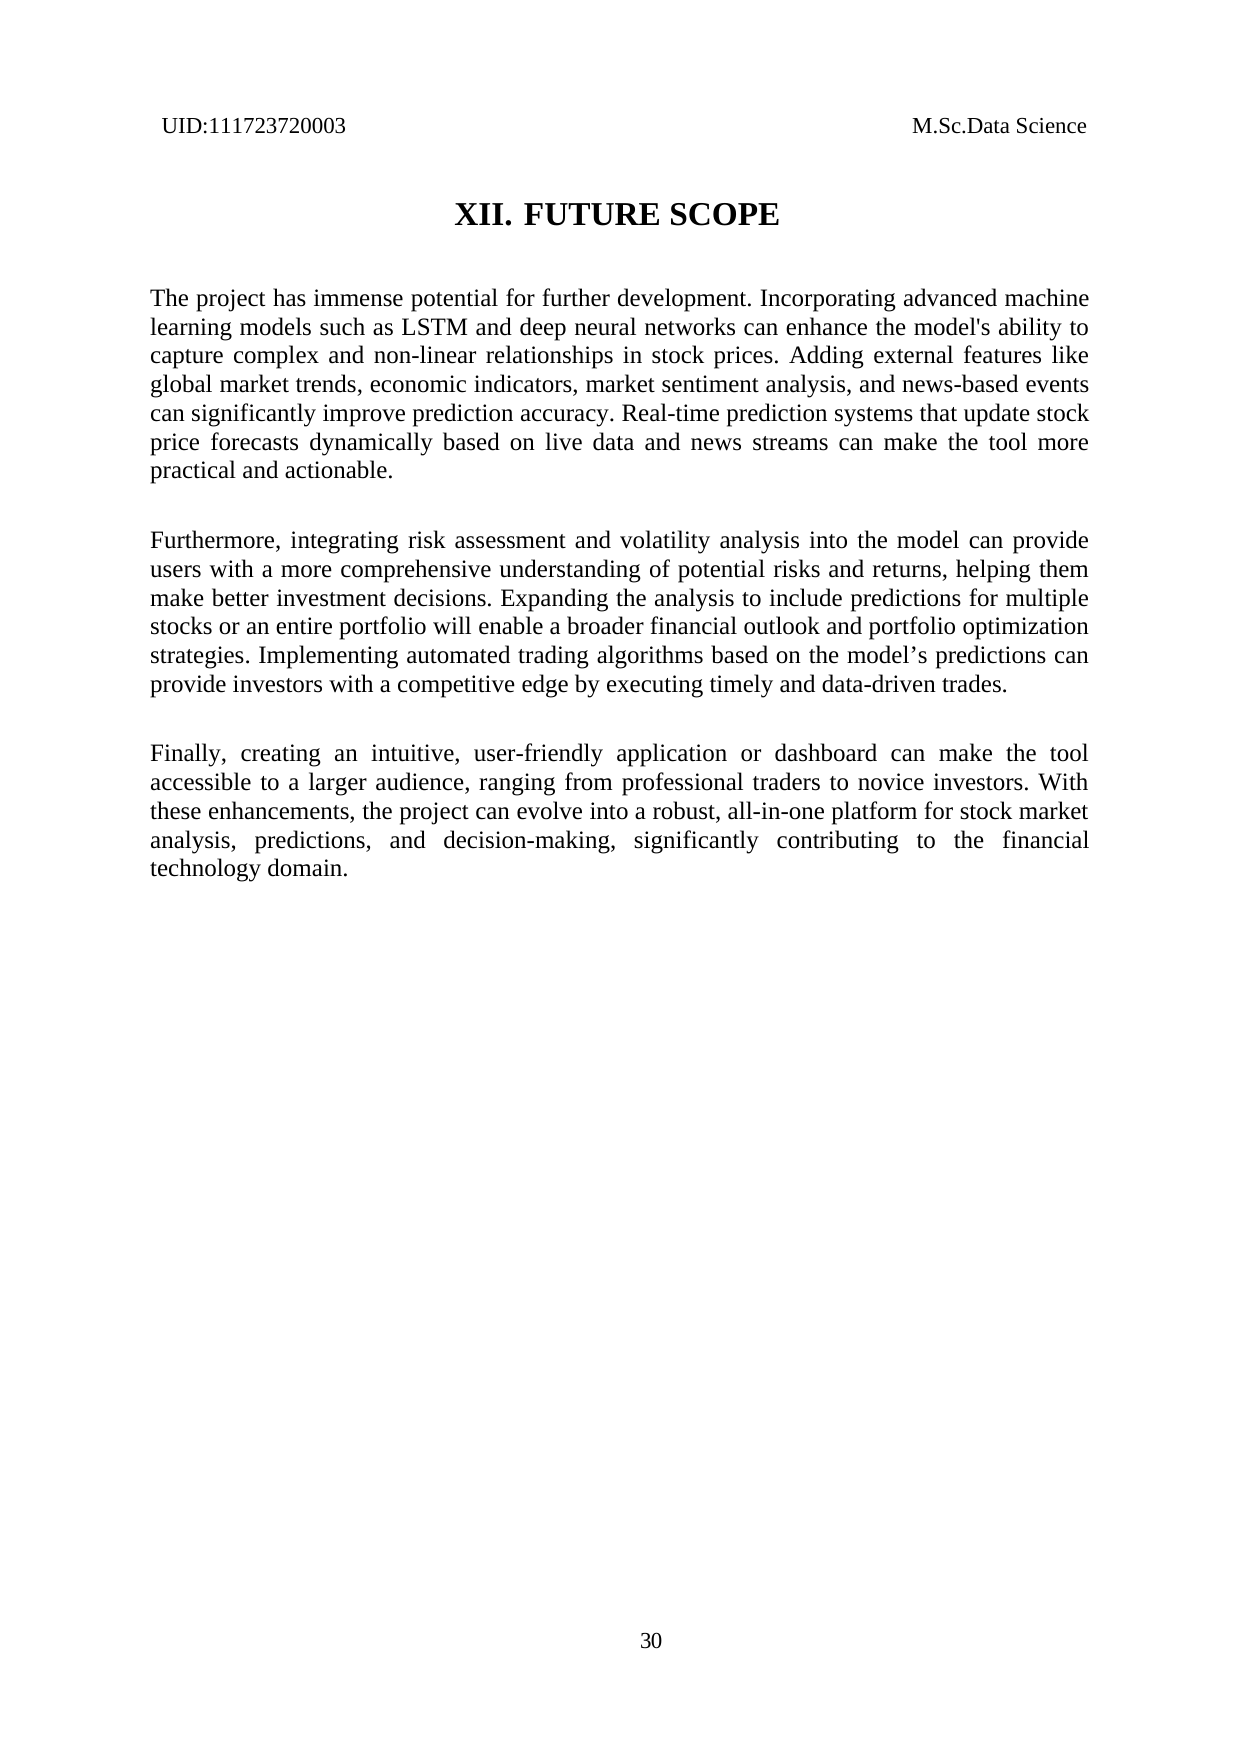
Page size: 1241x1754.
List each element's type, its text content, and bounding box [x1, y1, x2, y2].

text The project has immense potential for further development. Incorporating advanced machine learning models such as LSTM and deep neural networks can enhance the model's ability to capture complex and non-linear relationships in stock prices. Adding external features like global market trends, economic indicators, market sentiment analysis, and news-based events can significantly improve prediction accuracy. Real-time prediction systems that update stock price forecasts dynamically based on live data and news streams can make the tool more practical and actionable. [150, 283, 1090, 484]
list FUTURE SCOPE [144, 194, 1090, 233]
text Finally, creating an intuitive, user-friendly application or dashboard can make the tool accessible to a larger audience, ranging from professional traders to novice investors. With these enhancements, the project can evolve into a robust, all-in-one platform for stock market analysis, predictions, and decision-making, significantly contributing to the financial technology domain. [150, 738, 1090, 882]
text Furthermore, integrating risk assessment and volatility analysis into the model can provide users with a more comprehensive understanding of potential risks and returns, helping them make better investment decisions. Expanding the analysis to include predictions for multiple stocks or an entire portfolio will enable a broader financial outlook and portfolio optimization strategies. Implementing automated trading algorithms based on the model’s predictions can provide investors with a competitive edge by executing timely and data-driven trades. [150, 525, 1090, 698]
